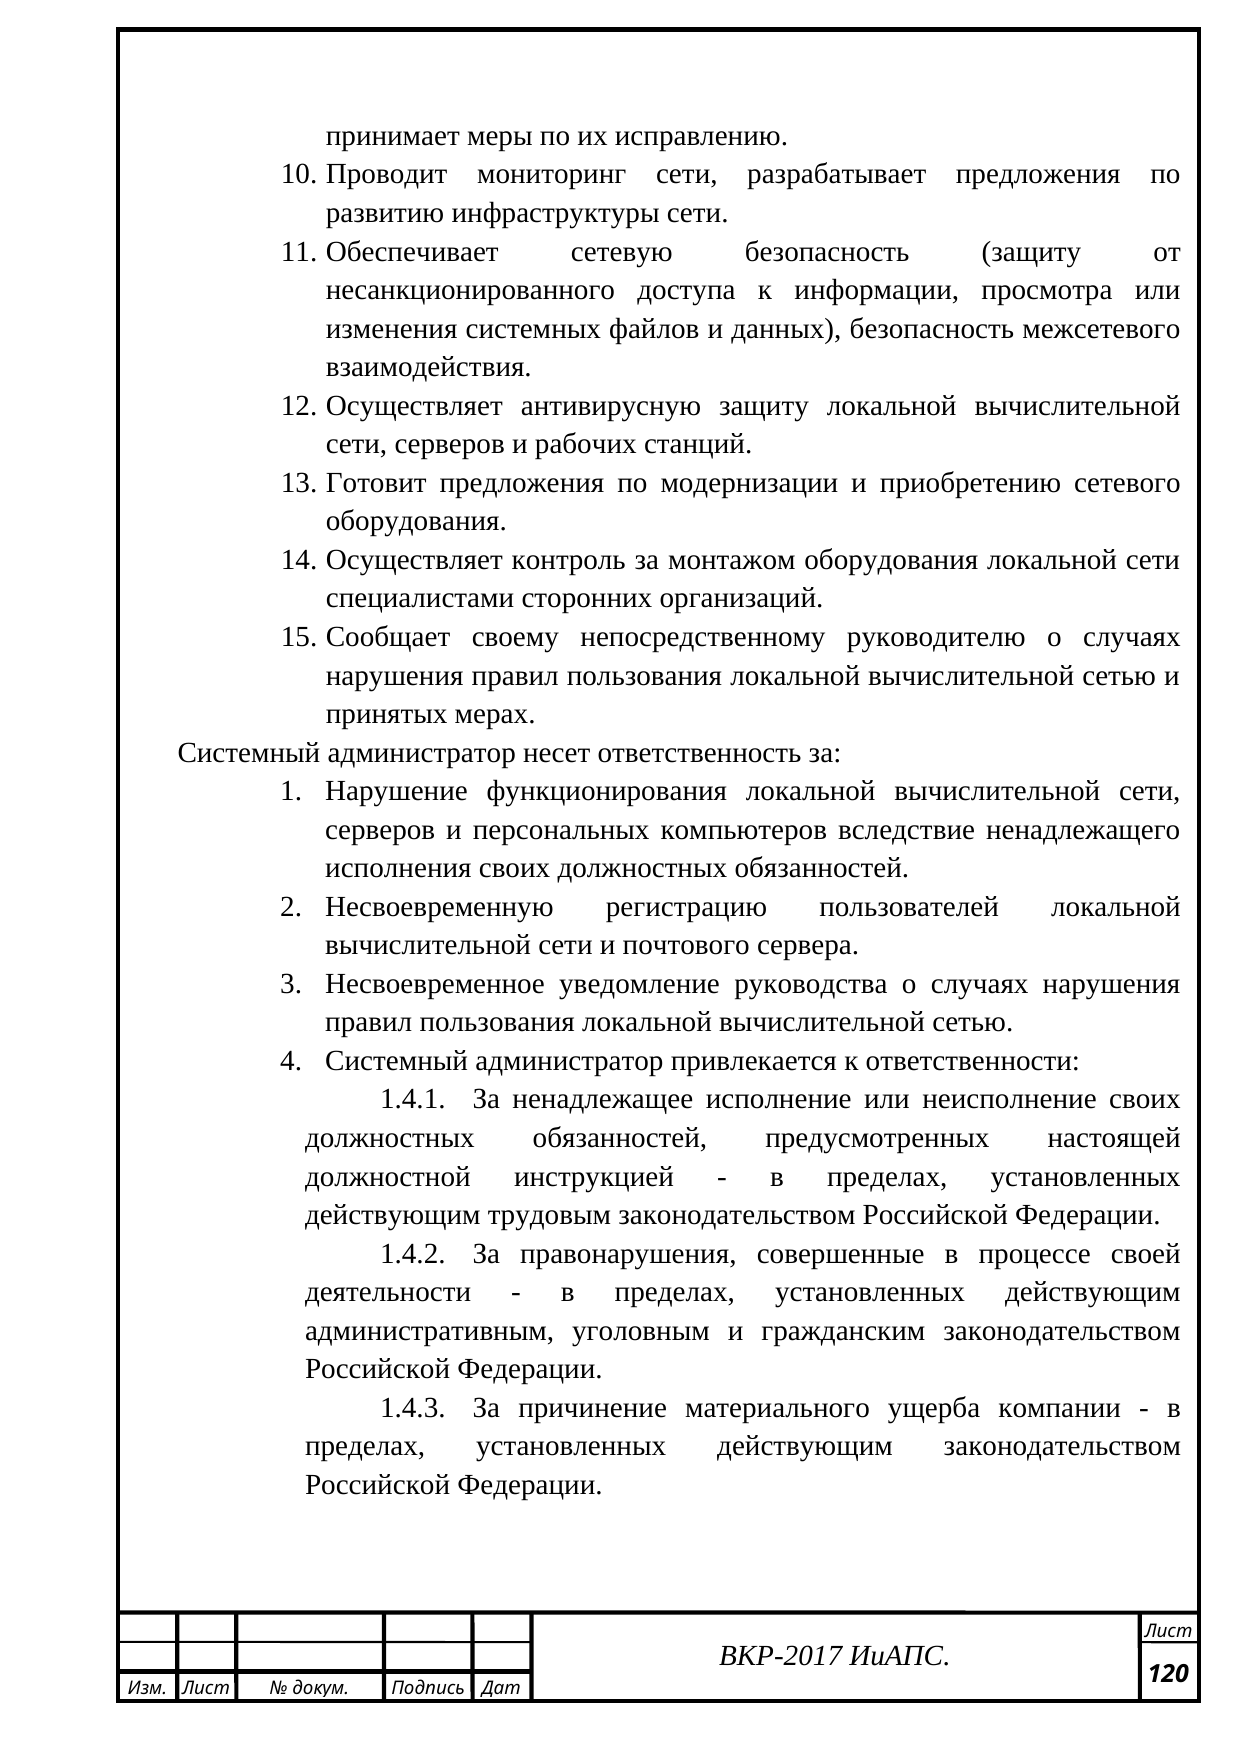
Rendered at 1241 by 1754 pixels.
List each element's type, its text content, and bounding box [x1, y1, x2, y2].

list Системный администратор привлекается к ответственности: [280, 1043, 1181, 1077]
list За ненадлежащее исполнение или неисполнение своих должностных обязанностей, предусмотренных настоящей должностной инструкцией - в пределах, установленных действующим трудовым законодательством Российской Федерации. [305, 1082, 1181, 1231]
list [281, 118, 1181, 152]
list Нарушение функционирования локальной вычислительной сети, серверов и персональных компьютеров вследствие ненадлежащего исполнения своих должностных обязанностей. [280, 773, 1181, 884]
list Несвоевременную регистрацию пользователей локальной вычислительной сети и почтового сервера. [280, 889, 1181, 961]
list Несвоевременное уведомление руководства о случаях нарушения правил пользования локальной вычислительной сетью. [280, 966, 1181, 1038]
list Готовит предложения по модернизации и приобретению сетевого оборудования. [281, 465, 1181, 537]
list Осуществляет антивирусную защиту локальной вычислительной сети, серверов и рабочих станций. [281, 388, 1181, 460]
list За правонарушения, совершенные в процессе своей деятельности - в пределах, установленных действующим административным, уголовным и гражданским законодательством Российской Федерации. [305, 1236, 1181, 1385]
text Системный администратор несет ответственность за: [177, 735, 1181, 768]
list Осуществляет контроль за монтажом оборудования локальной сети специалистами сторонних организаций. [281, 542, 1181, 614]
list За причинение материального ущерба компании - в пределах, установленных действующим законодательством Российской Федерации. [305, 1390, 1181, 1501]
list Проводит мониторинг сети, разрабатывает предложения по развитию инфраструктуры сети. [281, 157, 1181, 229]
list Обеспечивает сетевую безопасность (защиту от несанкционированного доступа к информации, просмотра или изменения системных файлов и данных), безопасность межсетевого взаимодействия. [281, 234, 1181, 383]
list Сообщает своему непосредственному руководителю о случаях нарушения правил пользования локальной вычислительной сетью и принятых мерах. [281, 619, 1181, 730]
